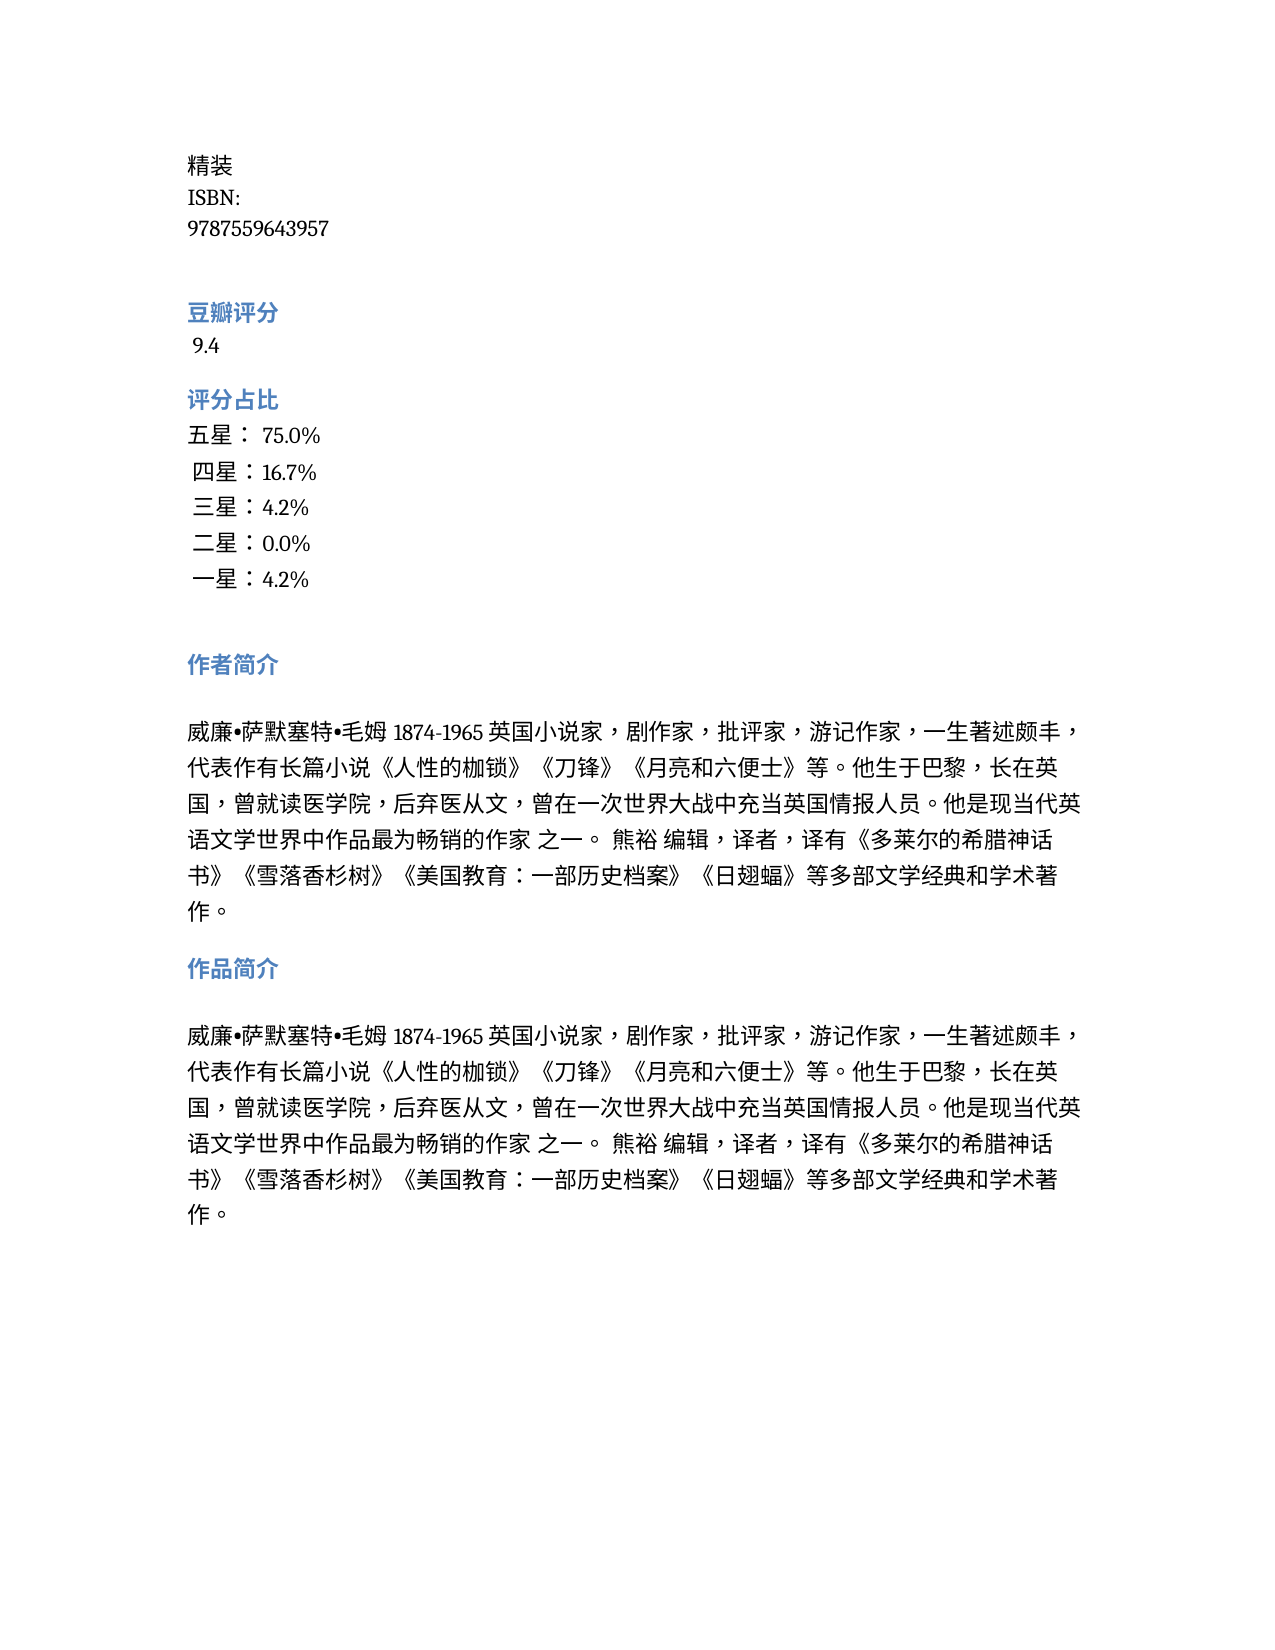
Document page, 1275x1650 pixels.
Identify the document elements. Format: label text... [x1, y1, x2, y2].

subtitle 评分占比 [187, 383, 1087, 415]
subtitle 豆瓣评分 [187, 297, 1087, 328]
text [187, 150, 1087, 272]
text 威廉•萨默塞特•毛姆 1874-1965 英国小说家，剧作家，批评家，游记作家，一生著述颇丰，代表作有长篇小说《人性的枷锁》《刀锋》《月亮和六便士》等。他生于巴黎，长在英国，曾就读医学院，后弃医从文，曾在一次世界大战中充当英国情报人员。他是现当代英语文学世界中作品最为畅销的作家 之一。 熊裕 编辑，译者，译有《多莱尔的希腊神话书》《雪落香杉树》《美国教育：一部历史档案》《日翅蝠》等多部文学经典和学术著作。 [187, 989, 1087, 1231]
subtitle 作品简介 [187, 953, 1087, 984]
text 五星： 75.0% 四星： 16.7% 三星： 4.2% 二星： 0.0% 一星： 4.2% [187, 419, 1087, 625]
subtitle 作者简介 [187, 649, 1087, 681]
text 威廉•萨默塞特•毛姆 1874-1965 英国小说家，剧作家，批评家，游记作家，一生著述颇丰，代表作有长篇小说《人性的枷锁》《刀锋》《月亮和六便士》等。他生于巴黎，长在英国，曾就读医学院，后弃医从文，曾在一次世界大战中充当英国情报人员。他是现当代英语文学世界中作品最为畅销的作家 之一。 熊裕 编辑，译者，译有《多莱尔的希腊神话书》《雪落香杉树》《美国教育：一部历史档案》《日翅蝠》等多部文学经典和学术著作。 [187, 685, 1087, 927]
text 9.4 [187, 332, 1087, 359]
